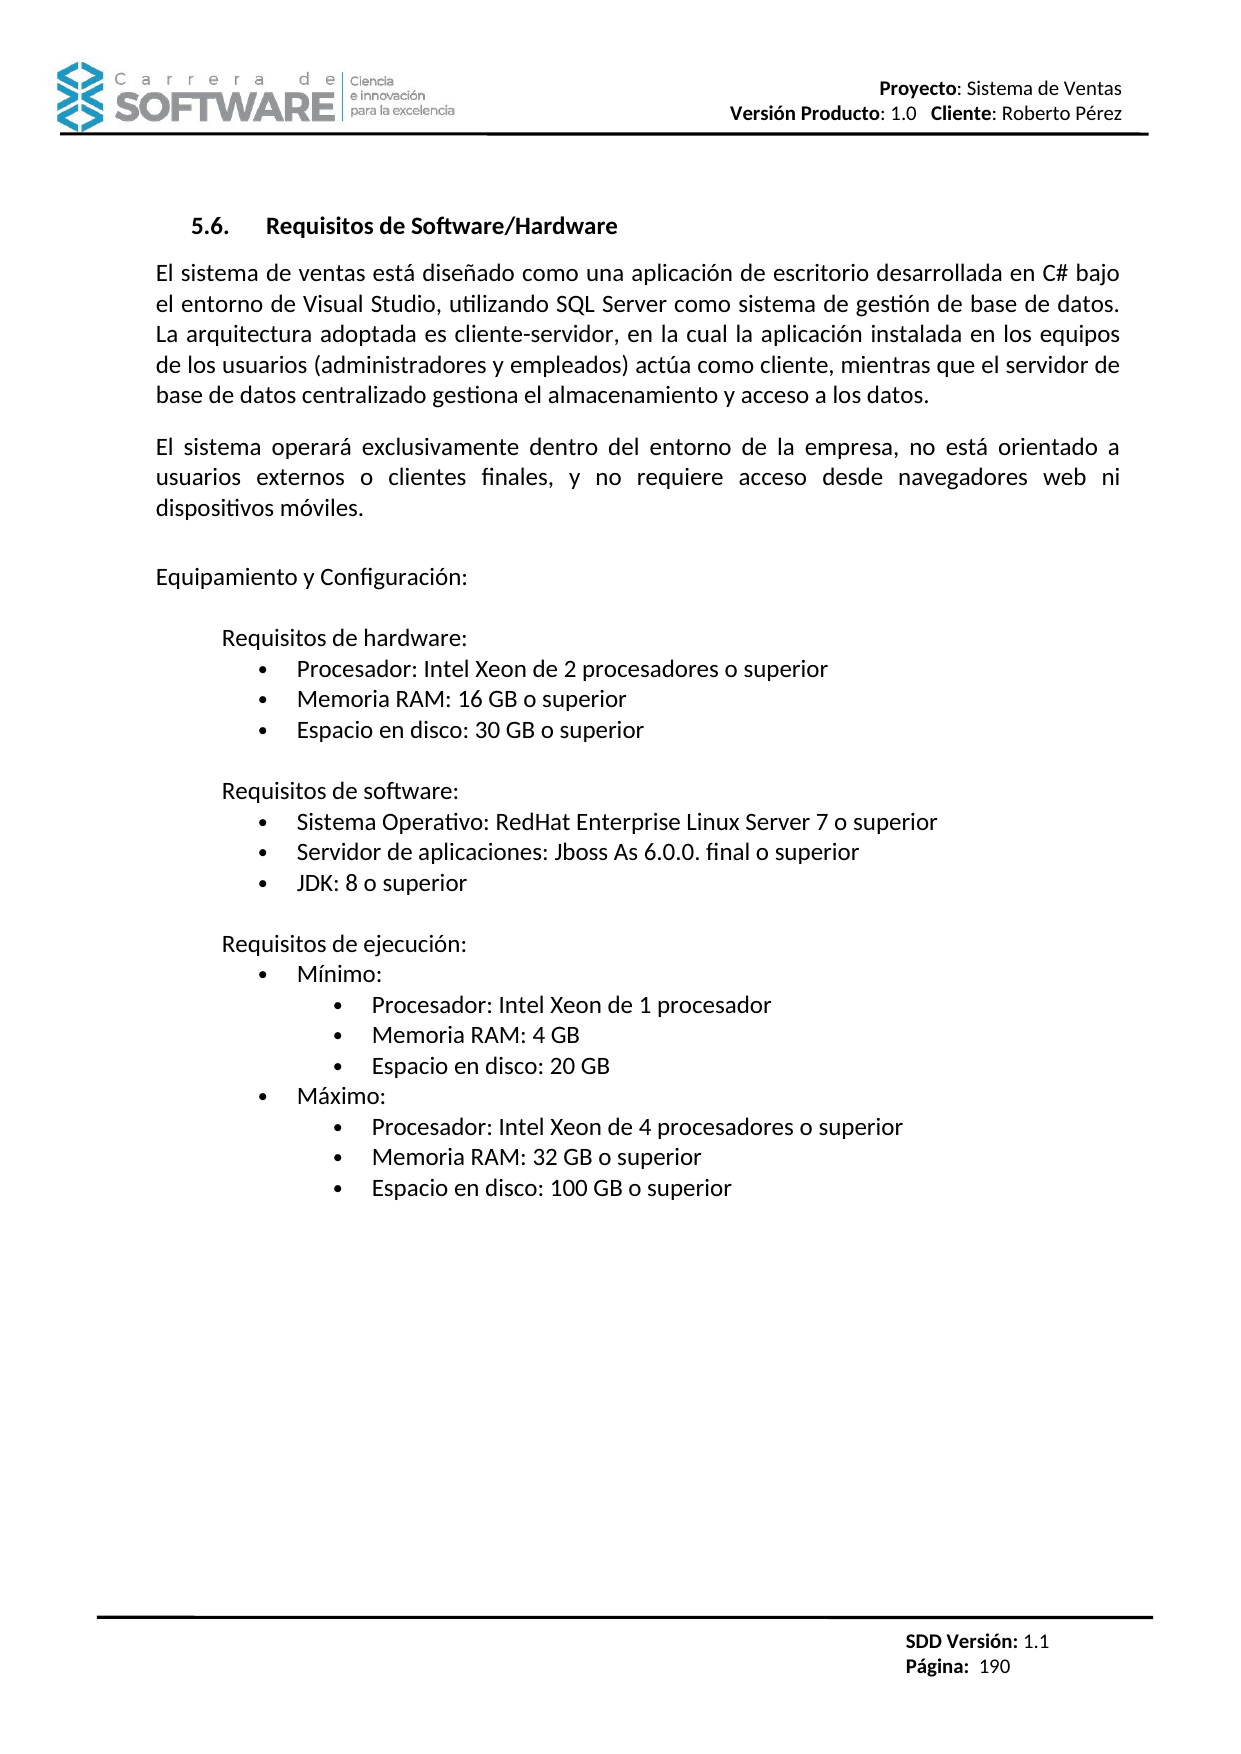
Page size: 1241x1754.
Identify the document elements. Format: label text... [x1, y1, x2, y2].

list Espacio en disco: 20 GB [334, 1050, 1122, 1080]
text Requisitos de ejecución: [222, 928, 1122, 958]
picture [46, 46, 461, 154]
list Mínimo: [259, 958, 1122, 989]
text Equipamiento y Configuración: [118, 561, 1122, 592]
text El sistema de ventas está diseñado como una aplicación de escritorio desarrollada en C# bajo el entorno de Visual Studio, utilizando SQL Server como sistema de gestión de base de datos. La arquitectura adoptada es cliente-servidor, en la cual la aplicación instalada en los equipos de los usuarios (administradores y empleados) actúa como cliente, mientras que el servidor de base de datos centralizado gestiona el almacenamiento y acceso a los datos. [156, 257, 1122, 410]
list Memoria RAM: 32 GB o superior [334, 1141, 1122, 1172]
list JDK: 8 o superior [259, 867, 1122, 897]
list Memoria RAM: 4 GB [334, 1019, 1122, 1050]
text Requisitos de software: [222, 775, 1122, 806]
list Espacio en disco: 30 GB o superior [259, 714, 1122, 744]
subtitle Requisitos de Software/Hardware [191, 210, 1122, 241]
list Procesador: Intel Xeon de 4 procesadores o superior [334, 1111, 1122, 1141]
list Memoria RAM: 16 GB o superior [259, 683, 1122, 714]
list Máximo: [259, 1080, 1122, 1111]
text Requisitos de hardware: [222, 622, 1122, 653]
list Procesador: Intel Xeon de 1 procesador [334, 989, 1122, 1019]
list Espacio en disco: 100 GB o superior [334, 1172, 1122, 1202]
text El sistema operará exclusivamente dentro del entorno de la empresa, no está orientado a usuarios externos o clientes finales, y no requiere acceso desde navegadores web ni dispositivos móviles. [156, 431, 1122, 522]
list Procesador: Intel Xeon de 2 procesadores o superior [259, 653, 1122, 683]
list Servidor de aplicaciones: Jboss As 6.0.0. final o superior [259, 836, 1122, 867]
list Sistema Operativo: RedHat Enterprise Linux Server 7 o superior [259, 806, 1122, 836]
